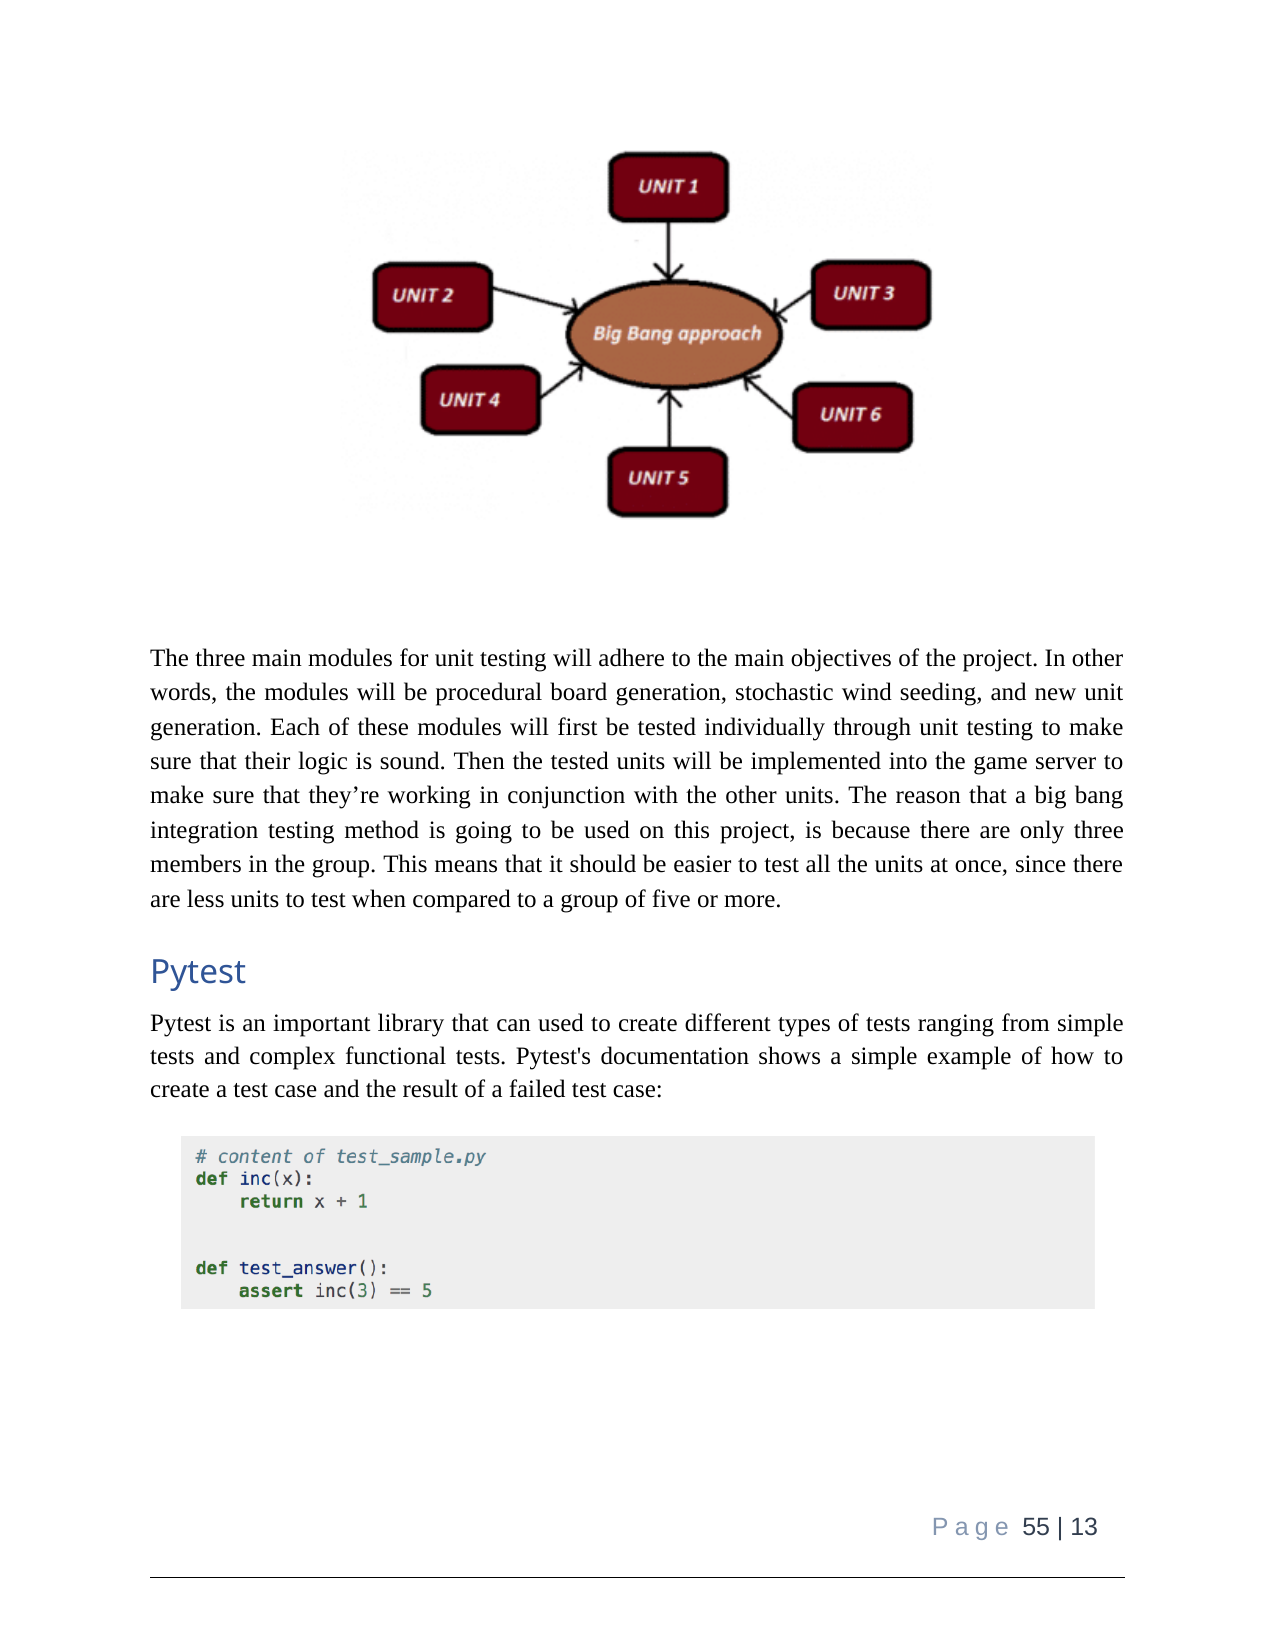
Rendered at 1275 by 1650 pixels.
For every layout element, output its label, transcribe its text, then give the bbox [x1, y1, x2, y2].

text Pytest is an important library that can used to create different types of tests ranging from simple tests and complex functional tests. Pytest's documentation shows a simple example of how to create a test case and the result of a failed test case: [150, 1008, 1125, 1103]
picture [177, 1136, 1098, 1309]
text The three main modules for unit testing will adhere to the main objectives of the project. In other words, the modules will be procedural board generation, stochastic wind seeding, and new unit generation. Each of these modules will first be tested individually through unit testing to make sure that their logic is sound. Then the tested units will be implemented into the game server to make sure that they’re working in conjunction with the other units. The reason that a big bang integration testing method is going to be used on this project, is because there are only three members in the group. This means that it should be easier to test all the units at once, since there are less units to test when compared to a group of five or more. [150, 643, 1125, 913]
text Pytest [150, 948, 1125, 993]
picture [340, 150, 935, 521]
